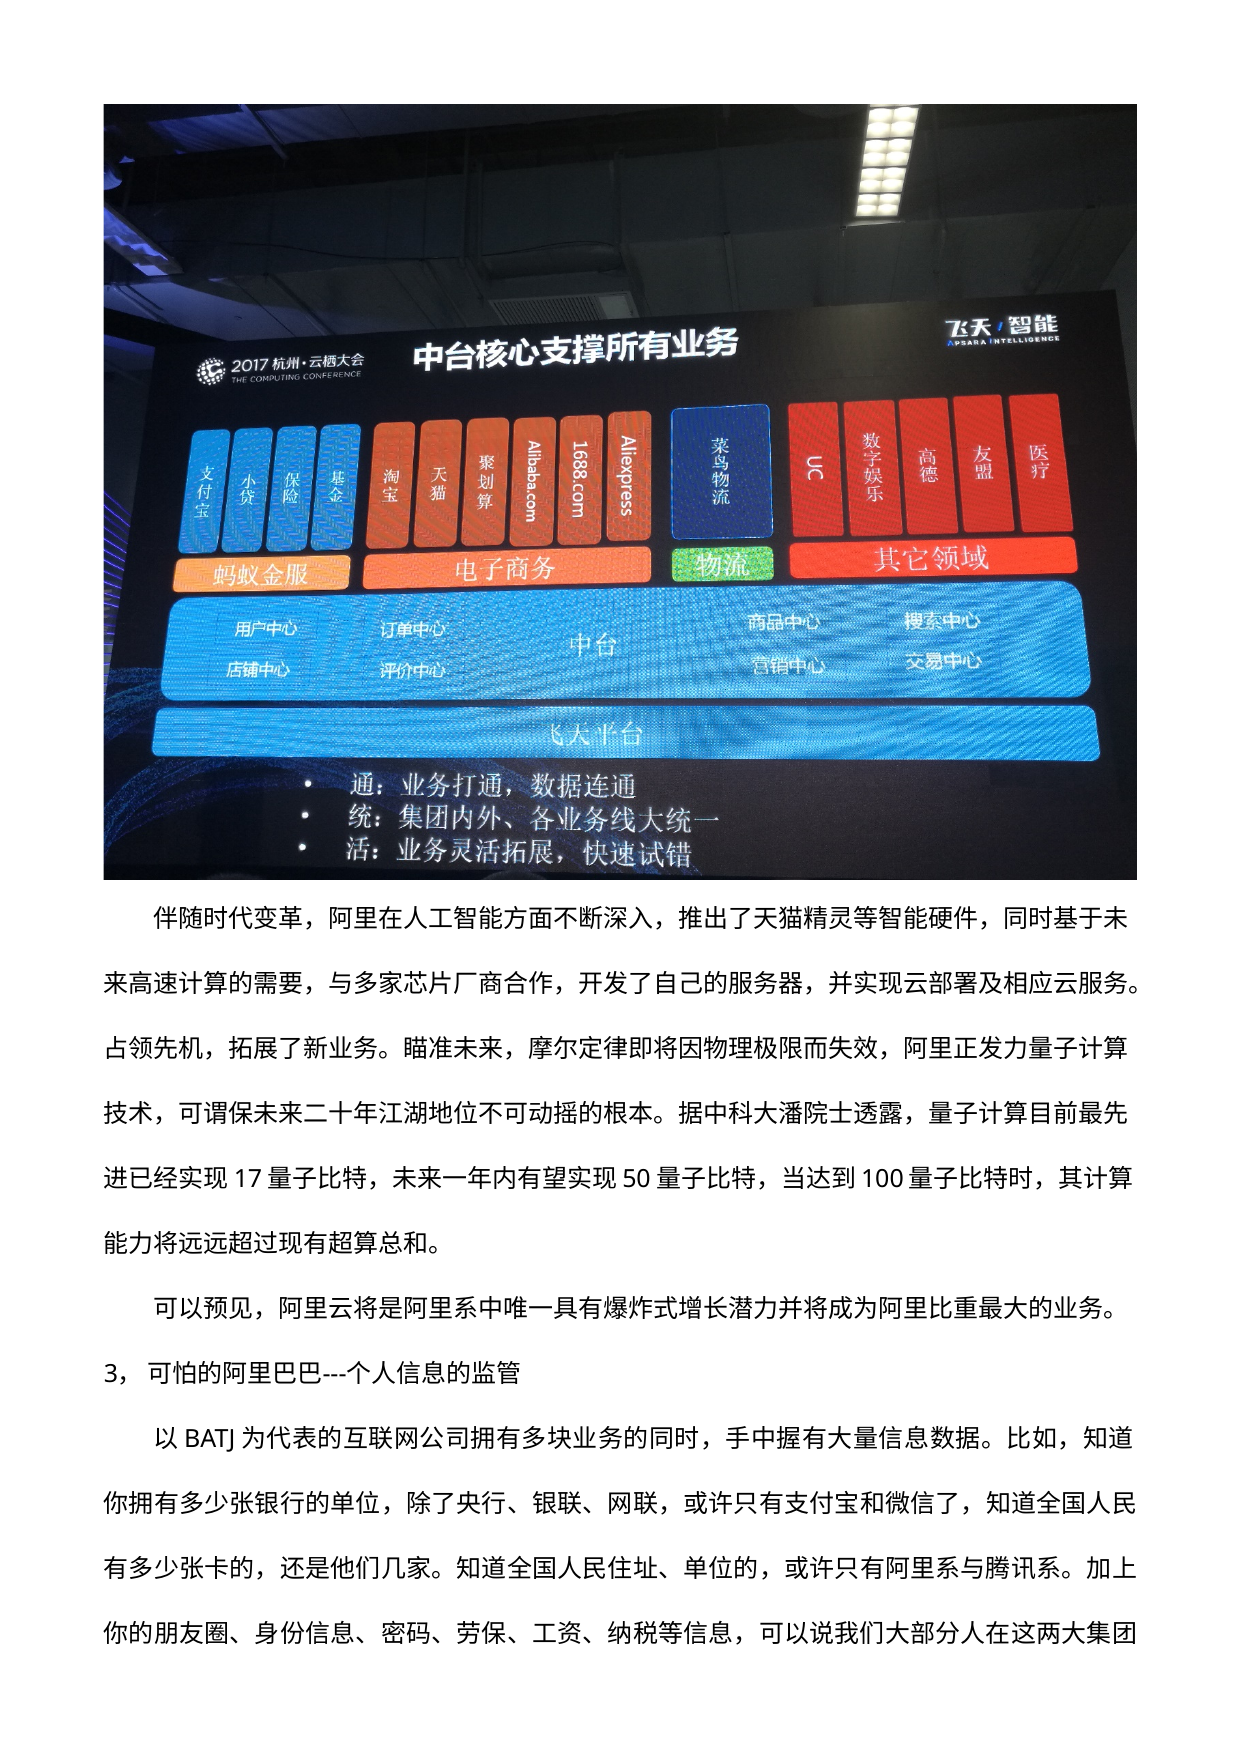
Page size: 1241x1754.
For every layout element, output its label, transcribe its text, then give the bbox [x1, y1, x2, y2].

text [103, 1404, 1137, 1664]
picture [103, 104, 1137, 880]
list 可以预见，阿里云将是阿里系中唯一具有爆炸式增长潜力并将成为阿里比重最大的业务。 [103, 1274, 1137, 1339]
list 可怕的阿里巴巴---个人信息的监管 [103, 1339, 1137, 1404]
list 伴随时代变革，阿里在人工智能方面不断深入，推出了天猫精灵等智能硬件，同时基于未来高速计算的需要，与多家芯片厂商合作，开发了自己的服务器，并实现云部署及相应云服务。占领先机，拓展了新业务。瞄准未来，摩尔定律即将因物理极限而失效，阿里正发力量子计算技术，可谓保未来二十年江湖地位不可动摇的根本。据中科大潘院士透露，量子计算目前最先进已经实现17量子比特，未来一年内有望实现50量子比特，当达到100量子比特时，其计算能力将远远超过现有超算总和。 [103, 884, 1137, 1274]
